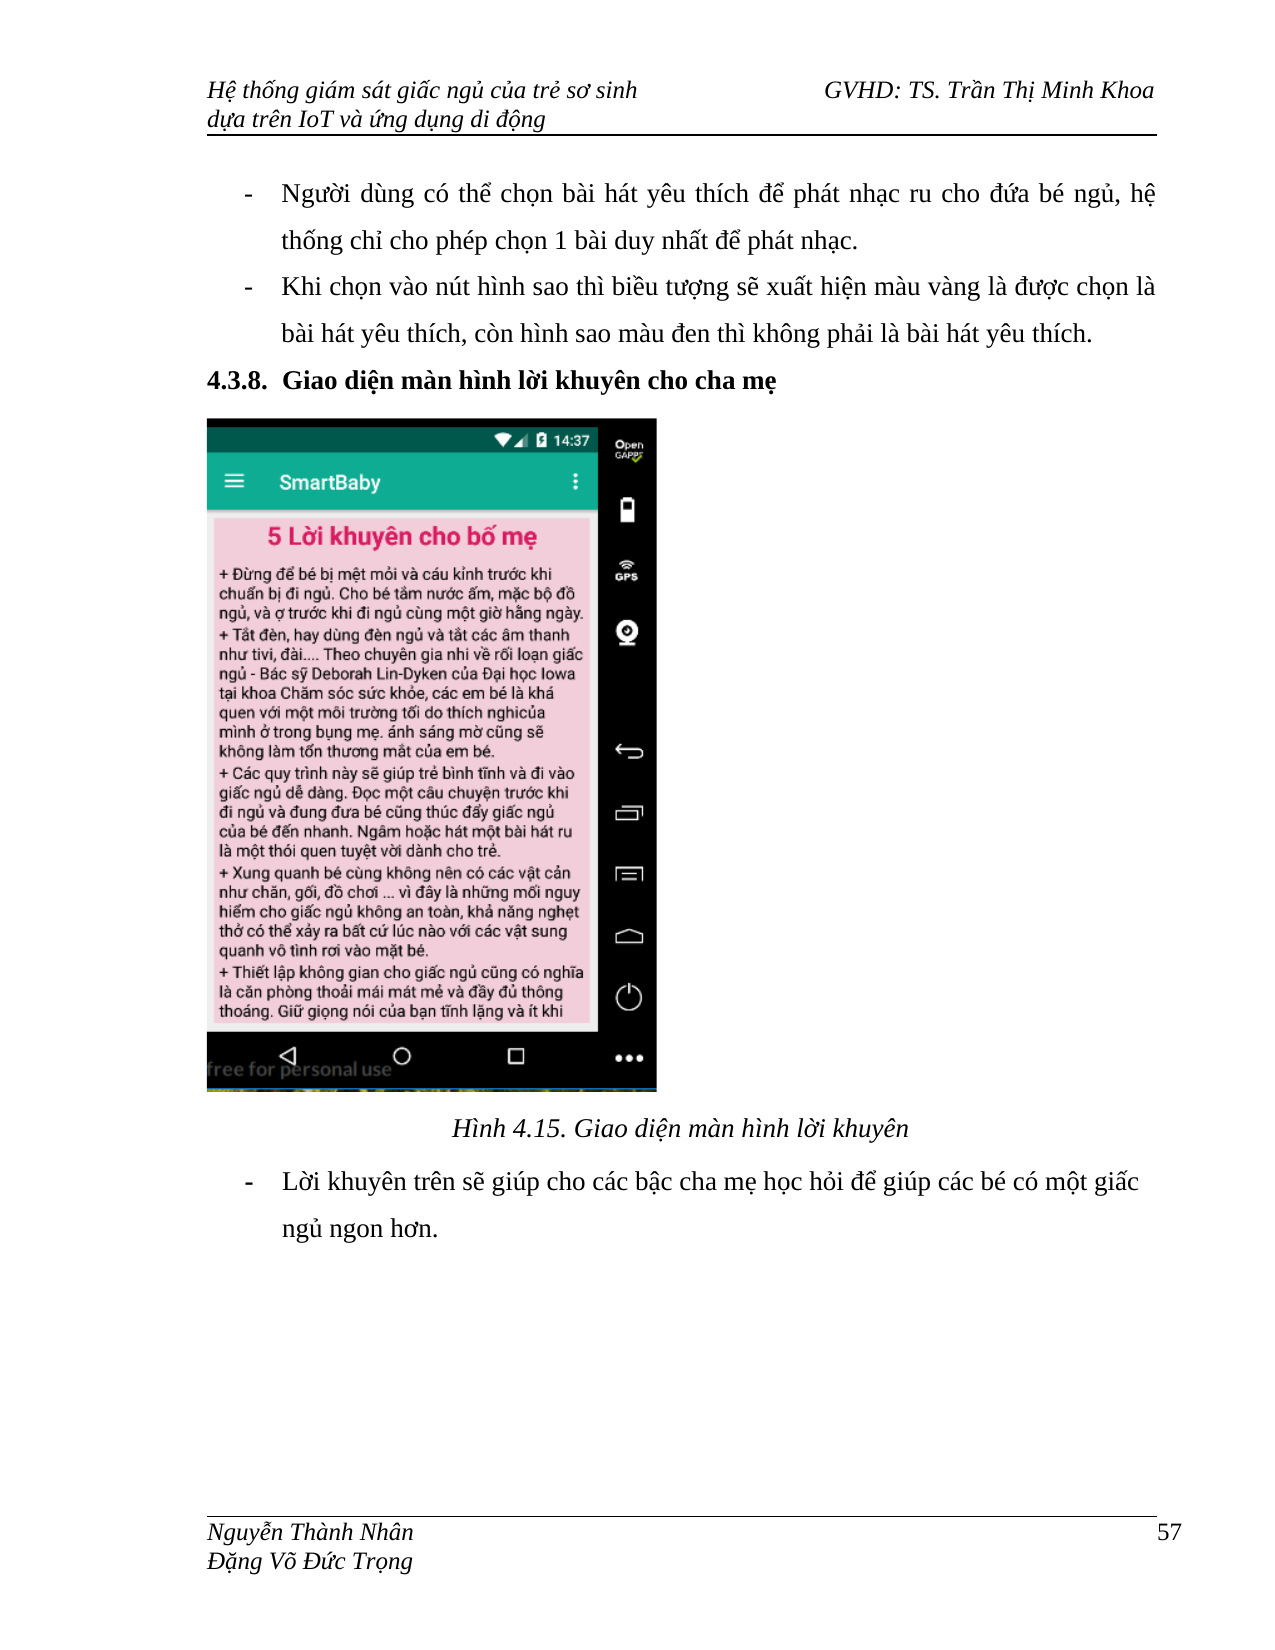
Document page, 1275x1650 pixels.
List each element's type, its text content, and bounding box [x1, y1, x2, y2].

list Lời khuyên trên sẽ giúp cho các bậc cha mẹ học hỏi để giúp các bé có một giấc ngủ ngon hơn. [244, 1165, 1157, 1243]
list Giao diện màn hình lời khuyên cho cha mẹ [207, 364, 1157, 395]
list Khi chọn vào nút hình sao thì biều tượng sẽ xuất hiện màu vàng là được chọn là bài hát yêu thích, còn hình sao màu đen thì không phải là bài hát yêu thích. [244, 271, 1157, 348]
picture [206, 416, 657, 1092]
text Hình 4.15. Giao diện màn hình lời khuyên [207, 1112, 1157, 1143]
list Người dùng có thể chọn bài hát yêu thích để phát nhạc ru cho đứa bé ngủ, hệ thống chỉ cho phép chọn 1 bài duy nhất để phát nhạc. [244, 177, 1157, 255]
